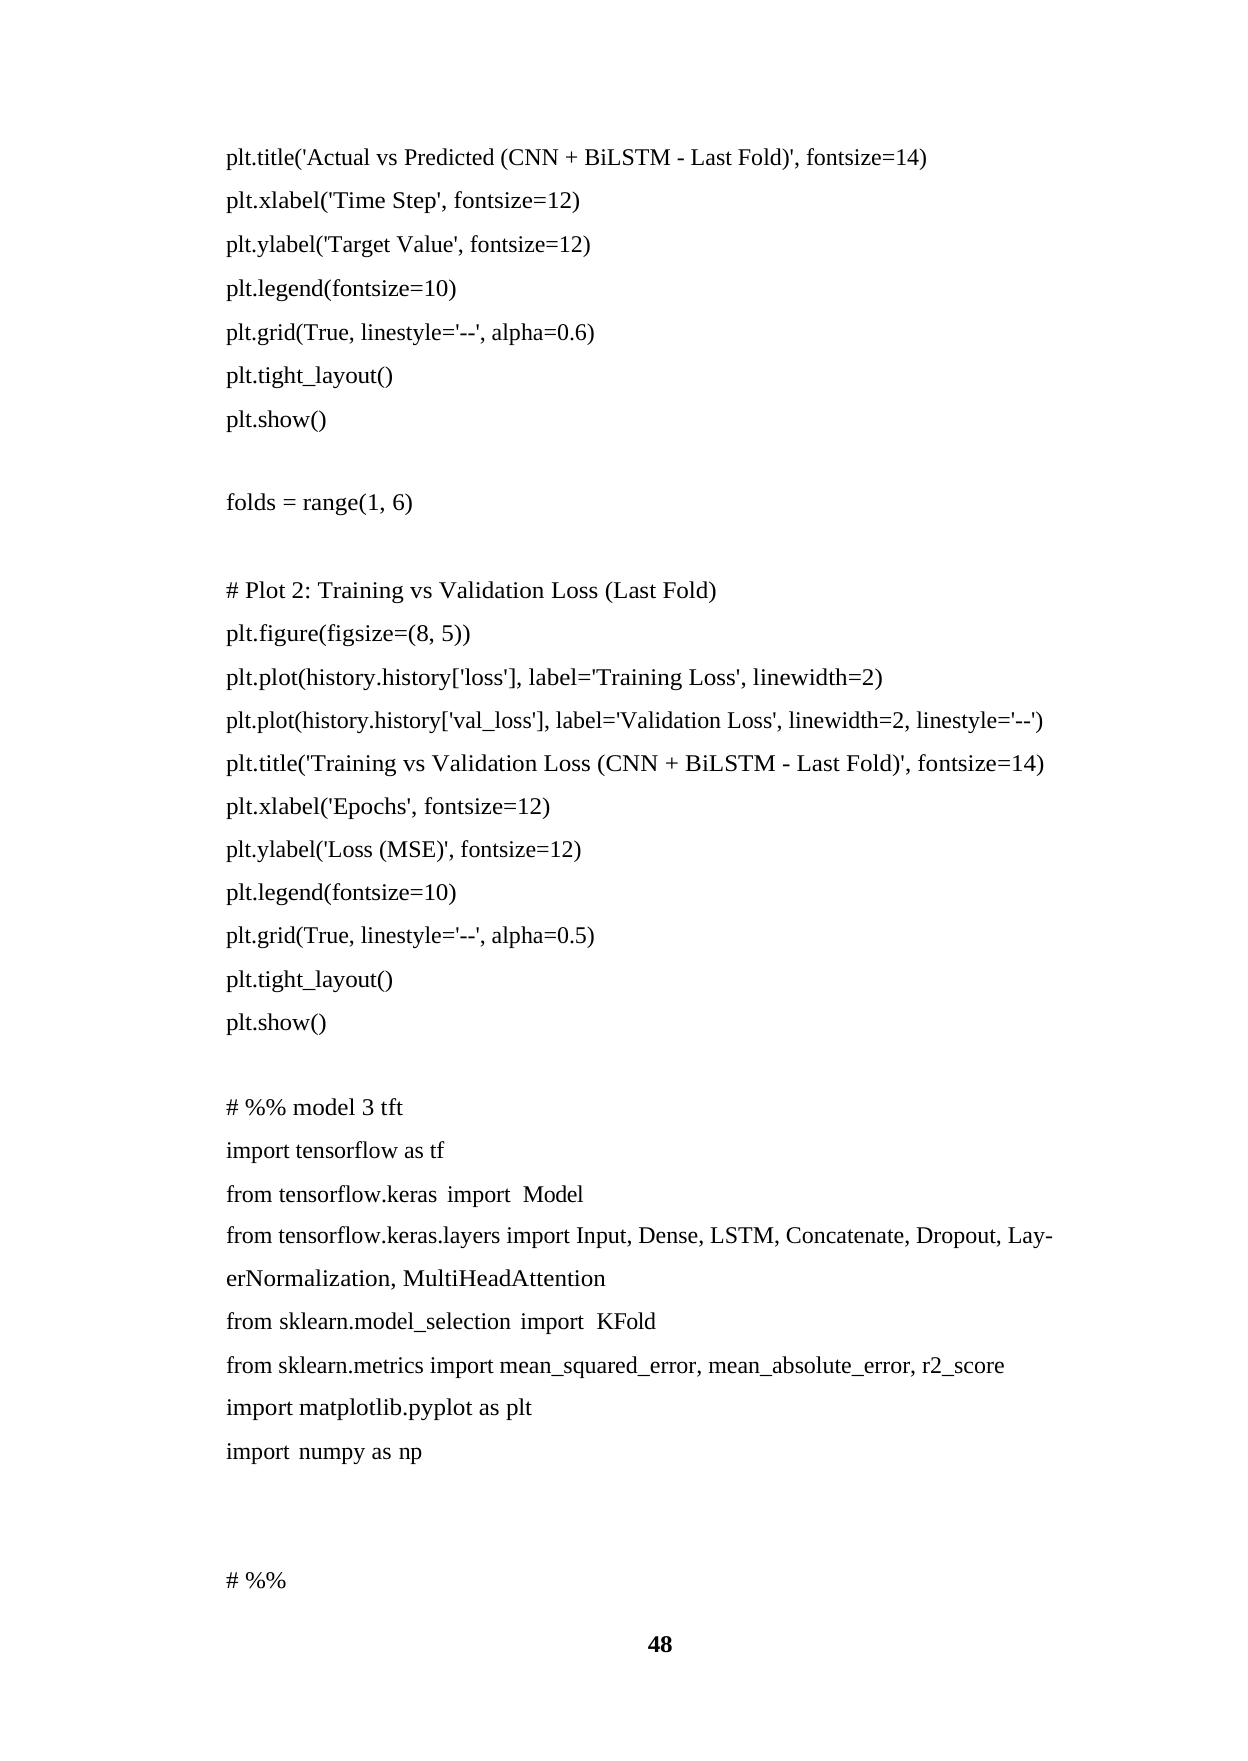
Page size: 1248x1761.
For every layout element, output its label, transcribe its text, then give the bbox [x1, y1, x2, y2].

text plt.grid(True, linestyle='--', alpha=0.6) plt.tight_layout() [226, 318, 737, 389]
text plt.show() [226, 404, 1203, 432]
text plt.grid(True, linestyle='--', alpha=0.5) plt.tight_layout() [226, 921, 737, 993]
text import numpy as np [226, 1437, 1203, 1465]
text plt.ylabel('Target Value', fontsize=12) plt.legend(fontsize=10) [226, 230, 737, 302]
text plt.plot(history.history['loss'], label='Training Loss', linewidth=2) plt.plot(history.history['val_loss'], label='Validation Loss', linewidth=2, linestyle='--') plt.title('Training vs Validation Loss (CNN + BiLSTM - Last Fold)', fontsize=14) plt.xlabel('Epochs', fontsize=12) [226, 663, 1203, 820]
text folds = range(1, 6) [226, 488, 1203, 516]
text # Plot 2: Training vs Validation Loss (Last Fold) plt.figure(figsize=(8, 5)) [226, 576, 736, 647]
text from tensorflow.keras import Model [226, 1179, 1203, 1207]
text # %% model 3 tft import tensorflow as tf [226, 1092, 464, 1164]
text plt.show() [226, 1009, 1203, 1035]
text # %% [226, 1566, 1203, 1594]
text from sklearn.model_selection import KFold [226, 1307, 1203, 1335]
text from sklearn.metrics import mean_squared_error, mean_absolute_error, r2_score import matplotlib.pyplot as plt [226, 1351, 1053, 1421]
text from tensorflow.keras.layers import Input, Dense, LSTM, Concatenate, Dropout, Lay- erNormalization, MultiHeadAttention [226, 1221, 1203, 1291]
text plt.title('Actual vs Predicted (CNN + BiLSTM - Last Fold)', fontsize=14) plt.xlabel('Time Step', fontsize=12) [226, 143, 982, 214]
text plt.ylabel('Loss (MSE)', fontsize=12) plt.legend(fontsize=10) [226, 835, 737, 905]
